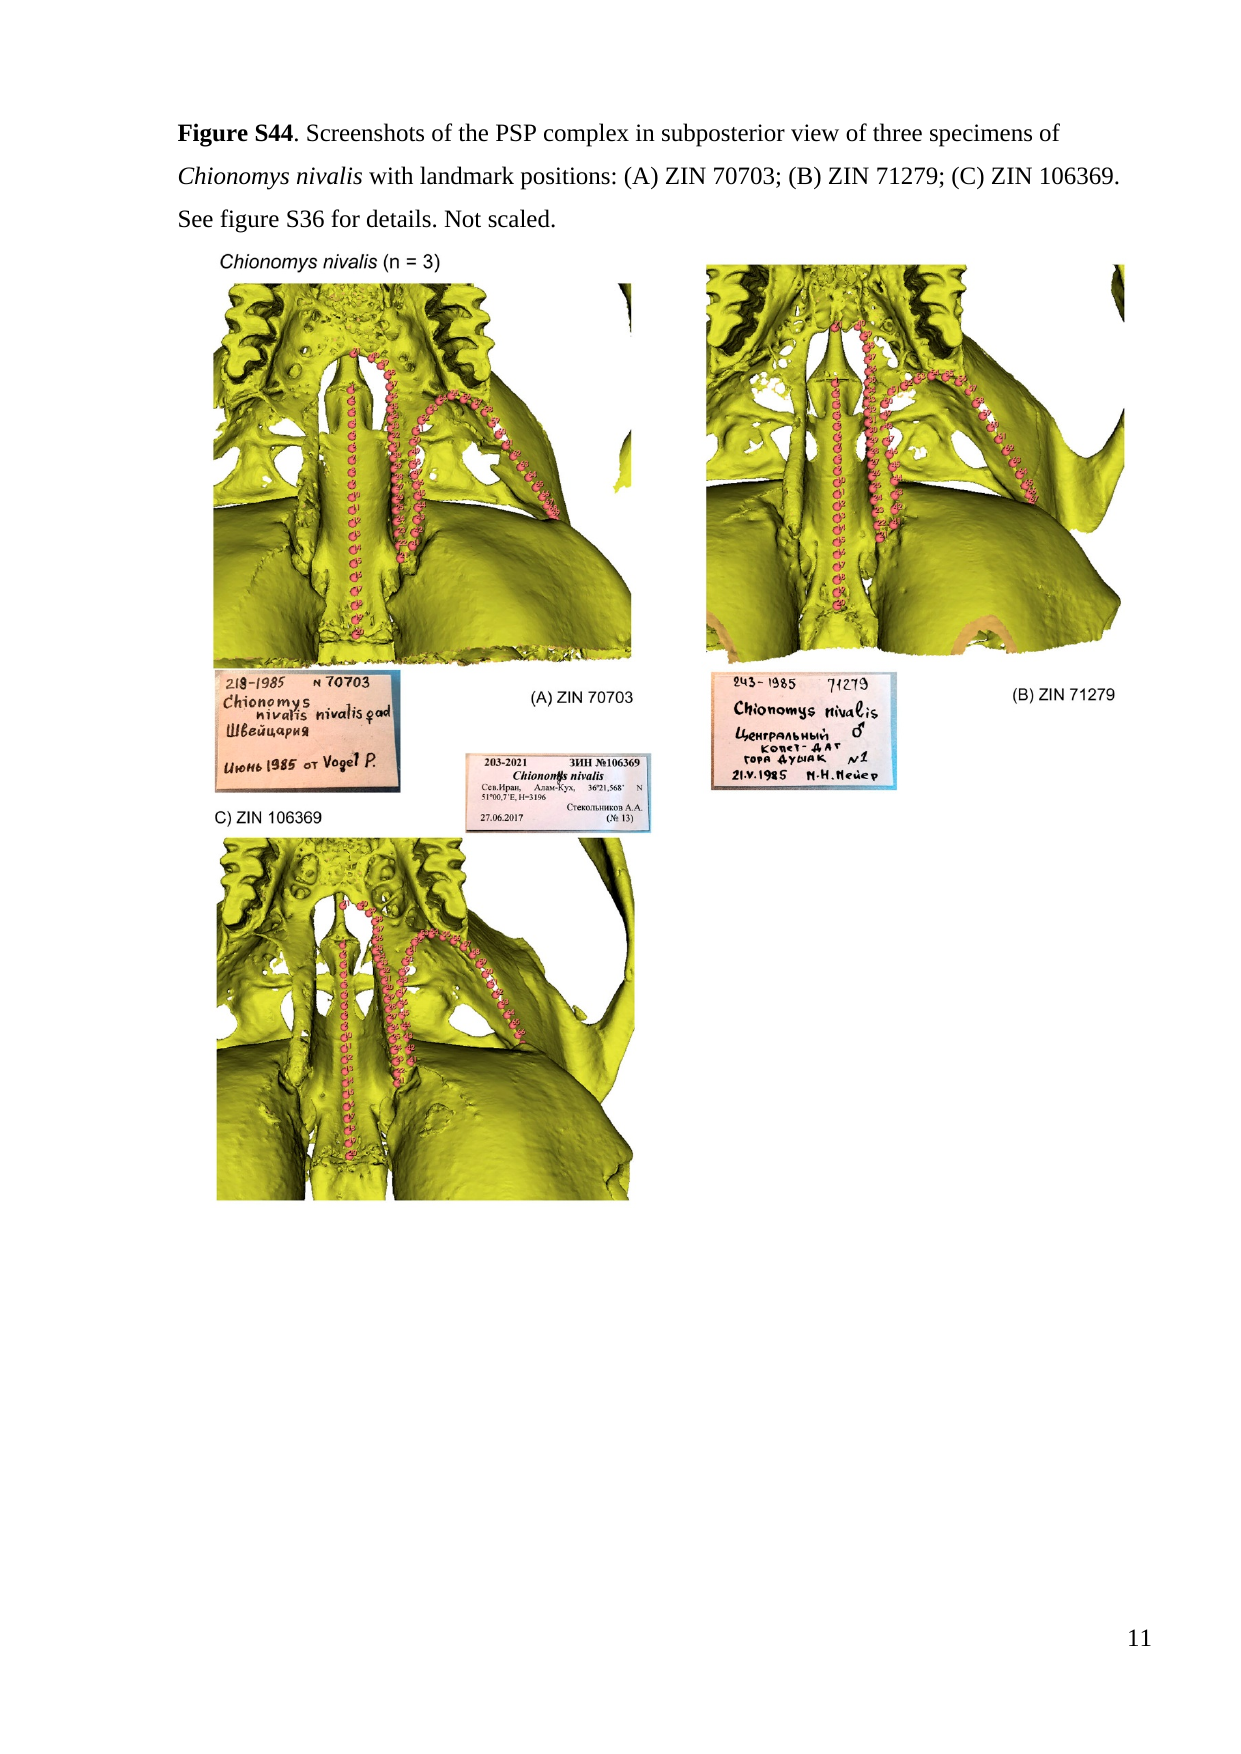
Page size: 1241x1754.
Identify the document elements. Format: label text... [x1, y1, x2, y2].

text Figure S44. Screenshots of the PSP complex in subposterior view of three specimens of Chionomys nivalis with landmark positions: (A) ZIN 70703; (B) ZIN 71279; (C) ZIN 106369. [177, 118, 1152, 190]
text See figure S36 for details. Not scaled. [177, 204, 1152, 233]
picture [177, 247, 1153, 1208]
